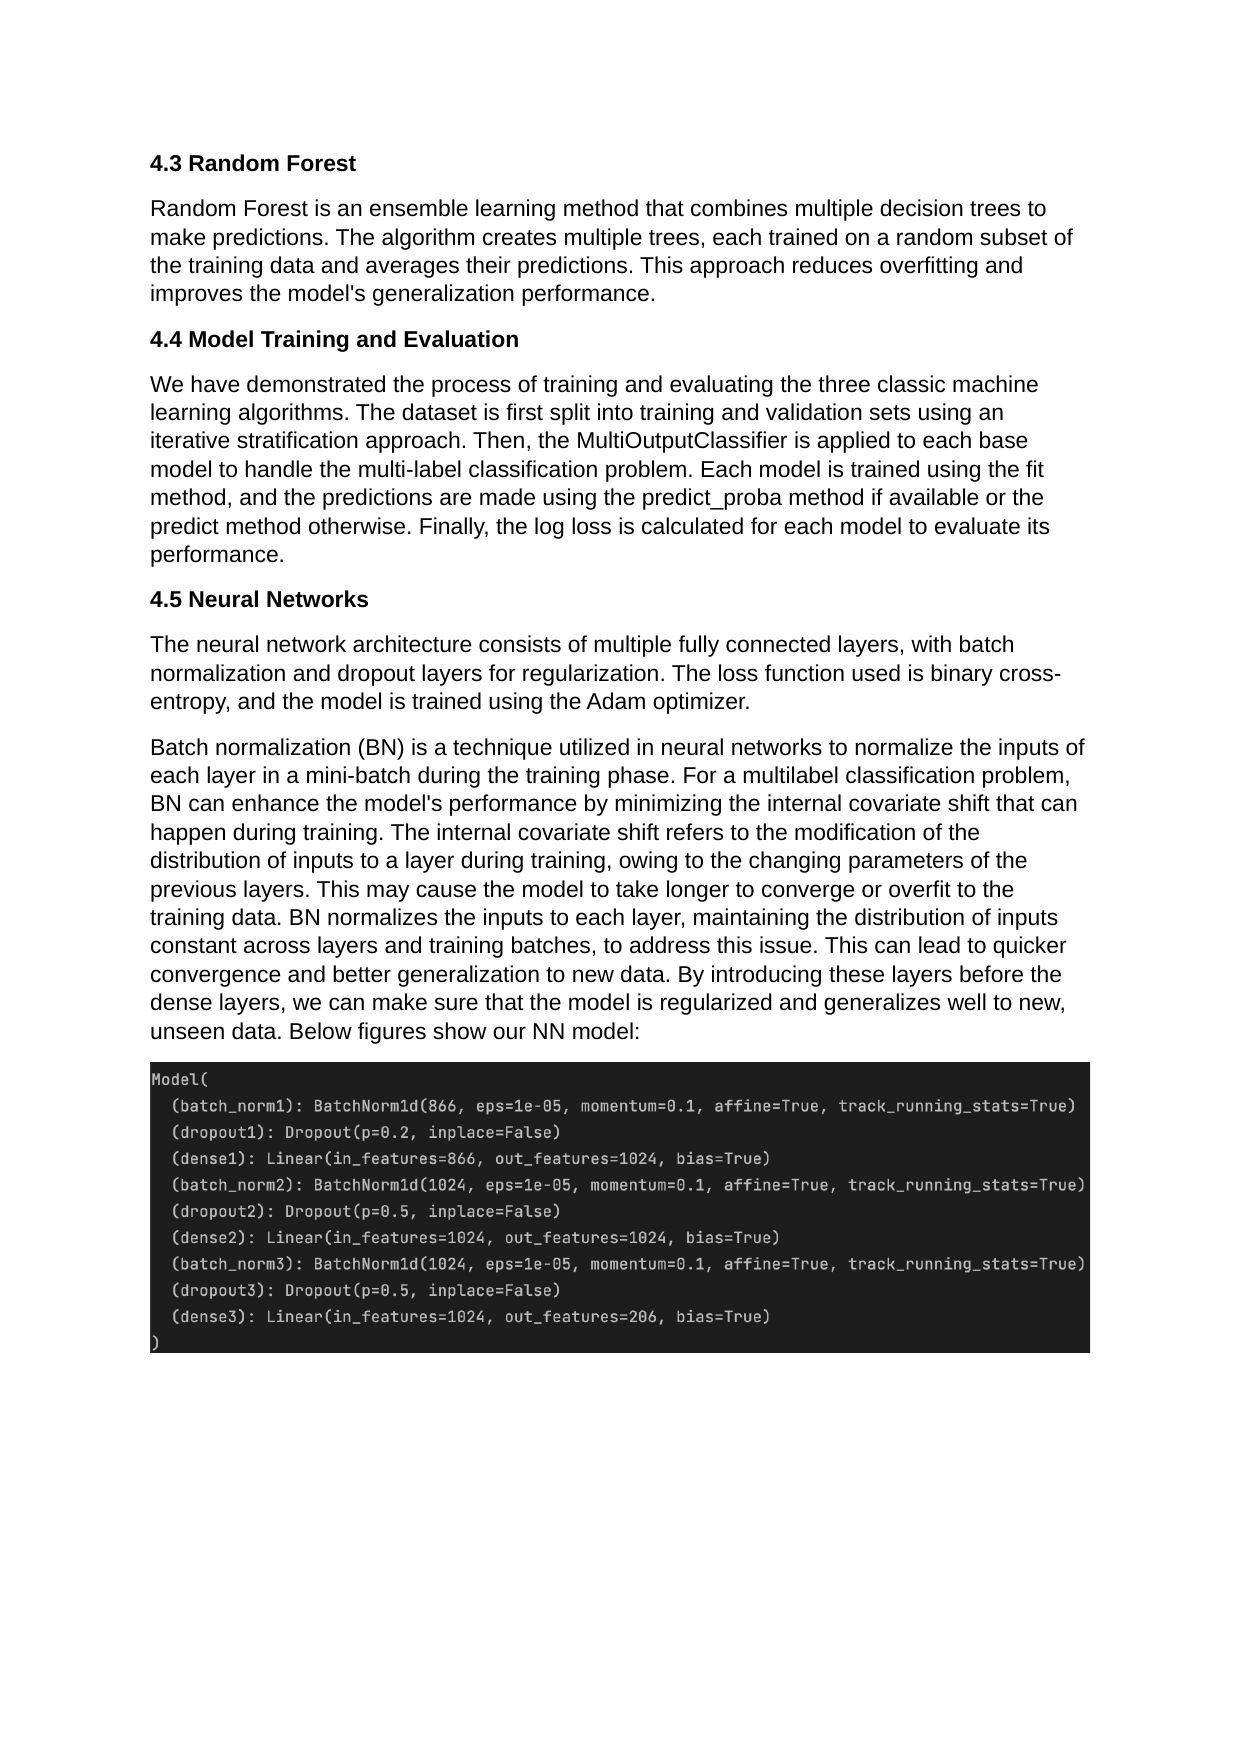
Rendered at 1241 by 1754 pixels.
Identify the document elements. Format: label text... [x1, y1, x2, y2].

text 4.5 Neural Networks [150, 586, 1090, 613]
picture [150, 1062, 1091, 1353]
text We have demonstrated the process of training and evaluating the three classic machine learning algorithms. The dataset is first split into training and validation sets using an iterative stratification approach. Then, the MultiOutputClassifier is applied to each base model to handle the multi-label classification problem. Each model is trained using the fit method, and the predictions are made using the predict_proba method if available or the predict method otherwise. Finally, the log loss is calculated for each model to evaluate its performance. [150, 371, 1090, 568]
text 4.4 Model Training and Evaluation [150, 326, 1090, 352]
text The neural network architecture consists of multiple fully connected layers, with batch normalization and dropout layers for regularization. The loss function used is binary cross-entropy, and the model is trained using the Adam optimizer. [150, 631, 1090, 715]
text 4.3 Random Forest [150, 150, 1090, 176]
text Random Forest is an ensemble learning method that combines multiple decision trees to make predictions. The algorithm creates multiple trees, each trained on a random subset of the training data and averages their predictions. This approach reduces overfitting and improves the model's generalization performance. [150, 195, 1090, 307]
text Batch normalization (BN) is a technique utilized in neural networks to normalize the inputs of each layer in a mini-batch during the training phase. For a multilabel classification problem, BN can enhance the model's performance by minimizing the internal covariate shift that can happen during training. The internal covariate shift refers to the modification of the distribution of inputs to a layer during training, owing to the changing parameters of the previous layers. This may cause the model to take longer to converge or overfit to the training data. BN normalizes the inputs to each layer, maintaining the distribution of inputs constant across layers and training batches, to address this issue. This can lead to quicker convergence and better generalization to new data. By introducing these layers before the dense layers, we can make sure that the model is regularized and generalizes well to new, unseen data. Below figures show our NN model: [150, 733, 1090, 1044]
